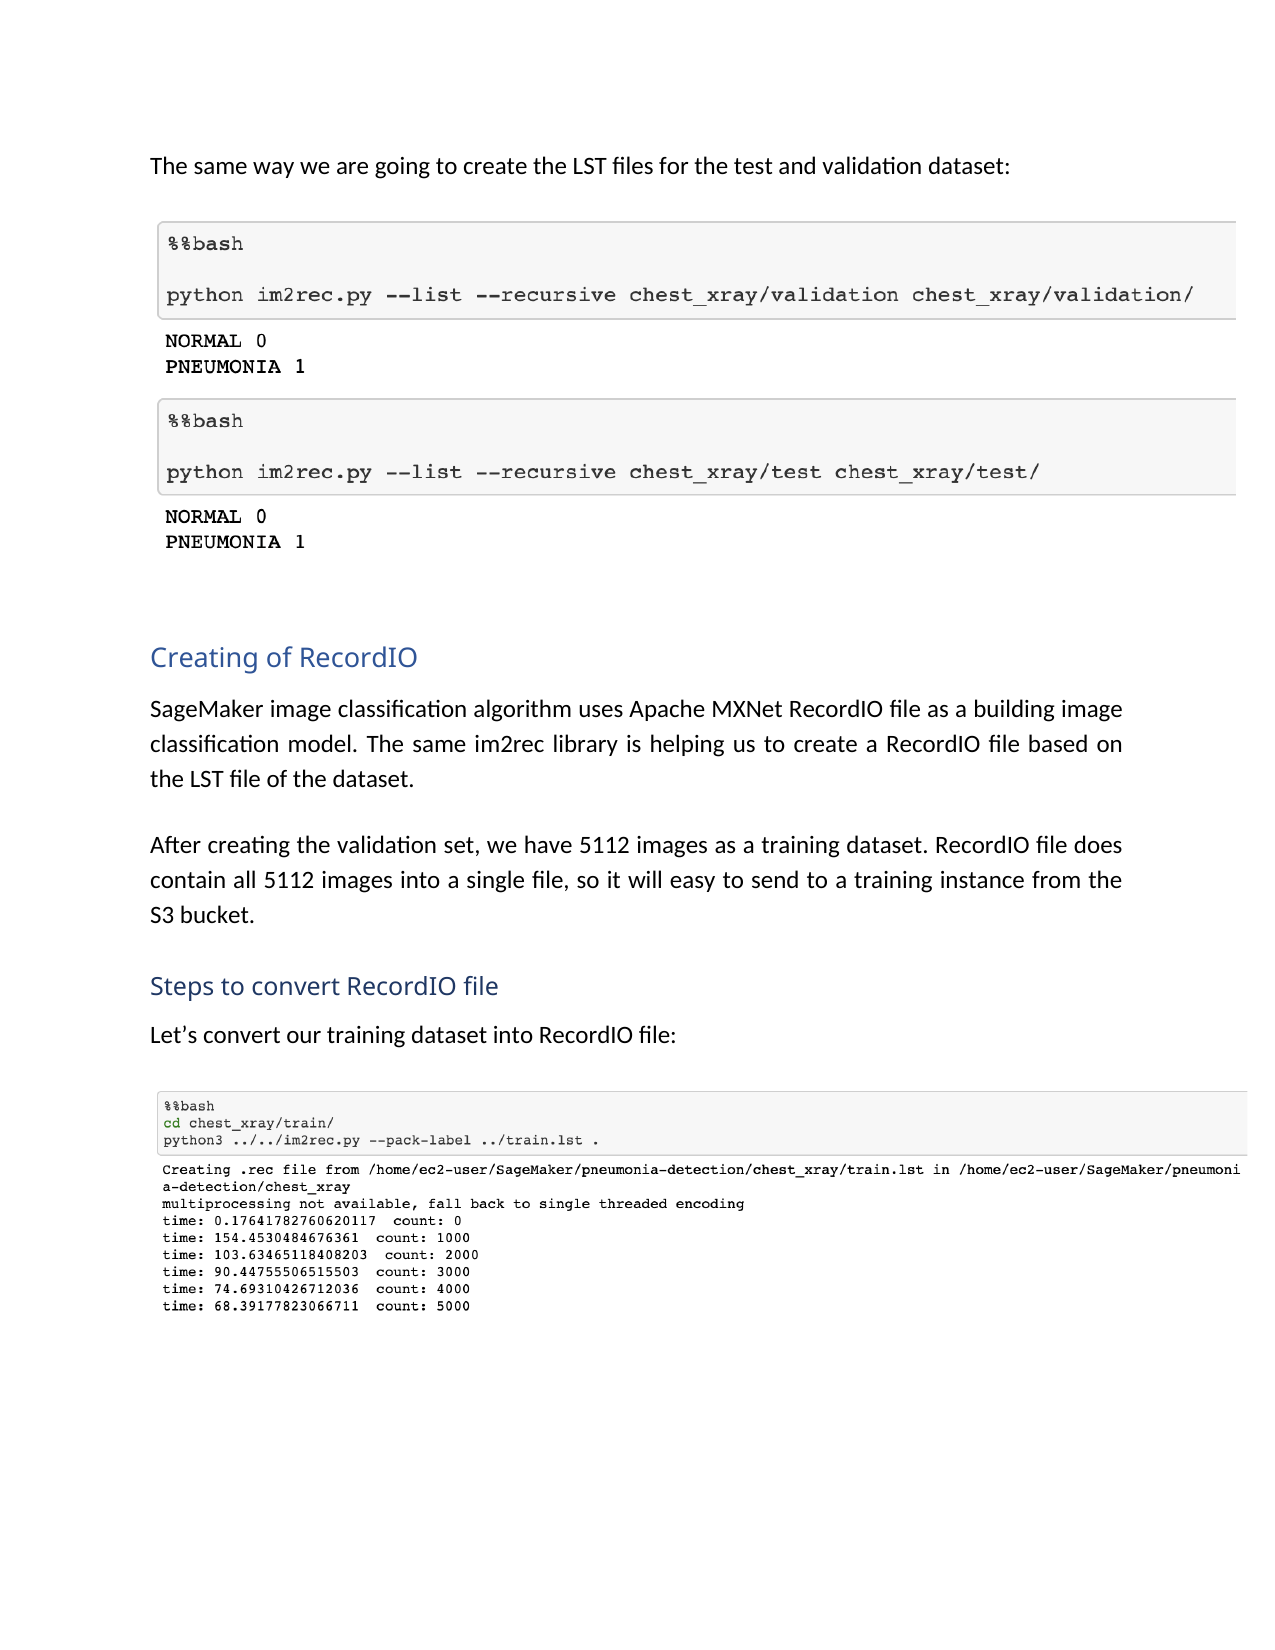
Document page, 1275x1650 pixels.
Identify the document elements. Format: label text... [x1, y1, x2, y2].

picture [150, 220, 1236, 570]
text SageMaker image classification algorithm uses Apache MXNet RecordIO file as a building image classification model. The same im2rec library is helping us to create a RecordIO file based on the LST file of the dataset. [150, 693, 1125, 794]
subtitle Steps to convert RecordIO file [150, 969, 1125, 1003]
subtitle Creating of RecordIO [150, 638, 1125, 675]
text Let’s convert our training dataset into RecordIO file: [150, 1020, 1125, 1050]
text The same way we are going to create the LST files for the test and validation dataset: [150, 150, 1125, 181]
picture [150, 1085, 1248, 1318]
text After creating the validation set, we have 5112 images as a training dataset. RecordIO file does contain all 5112 images into a single file, so it will easy to send to a training instance from the S3 bucket. [150, 829, 1125, 929]
